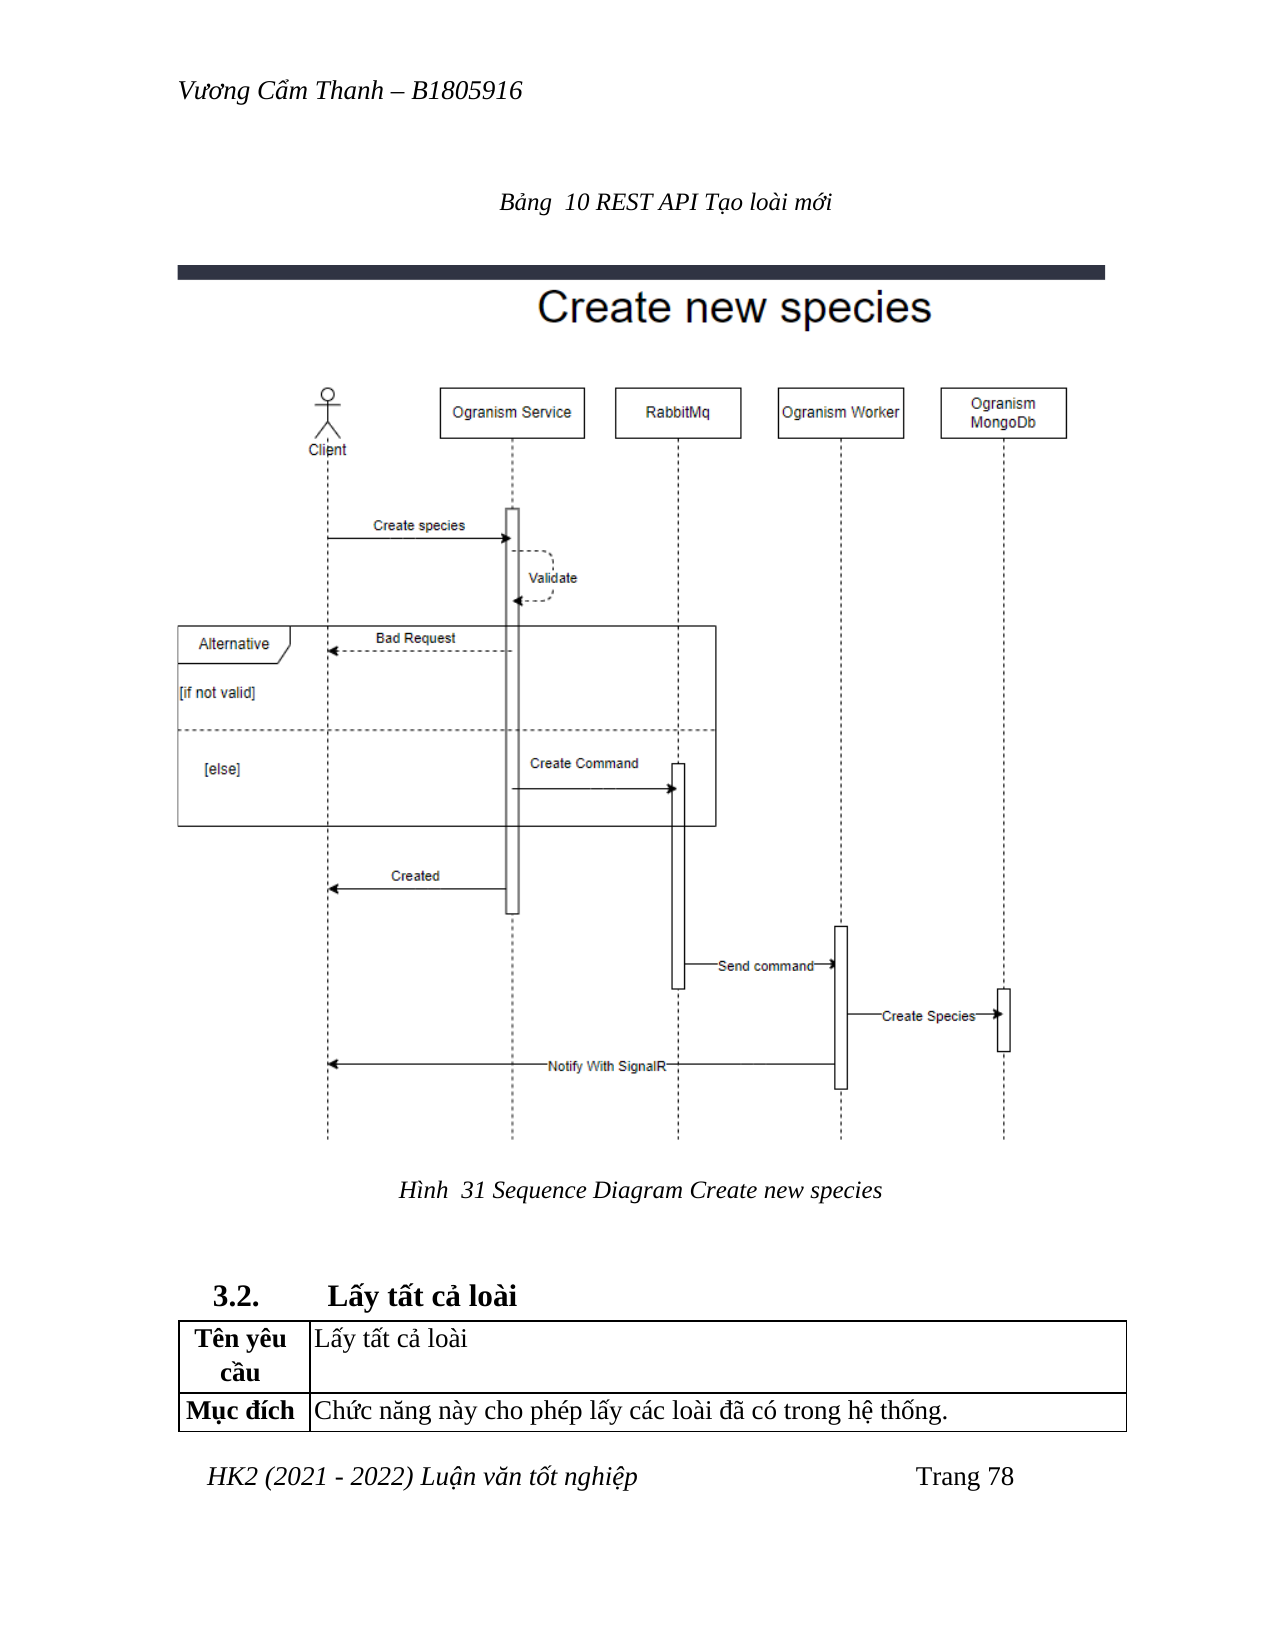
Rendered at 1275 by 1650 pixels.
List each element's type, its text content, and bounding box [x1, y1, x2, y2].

table_header Lấy tất cả loài [311, 1322, 1126, 1392]
table_header Tên yêu cầu [180, 1322, 309, 1392]
table_cell Mục đích [180, 1394, 309, 1431]
subtitle Lấy tất cả loài [207, 1277, 1157, 1313]
table_cell Chức năng này cho phép lấy các loài đã có trong hệ thống. [311, 1394, 1126, 1431]
picture [177, 265, 1106, 1170]
